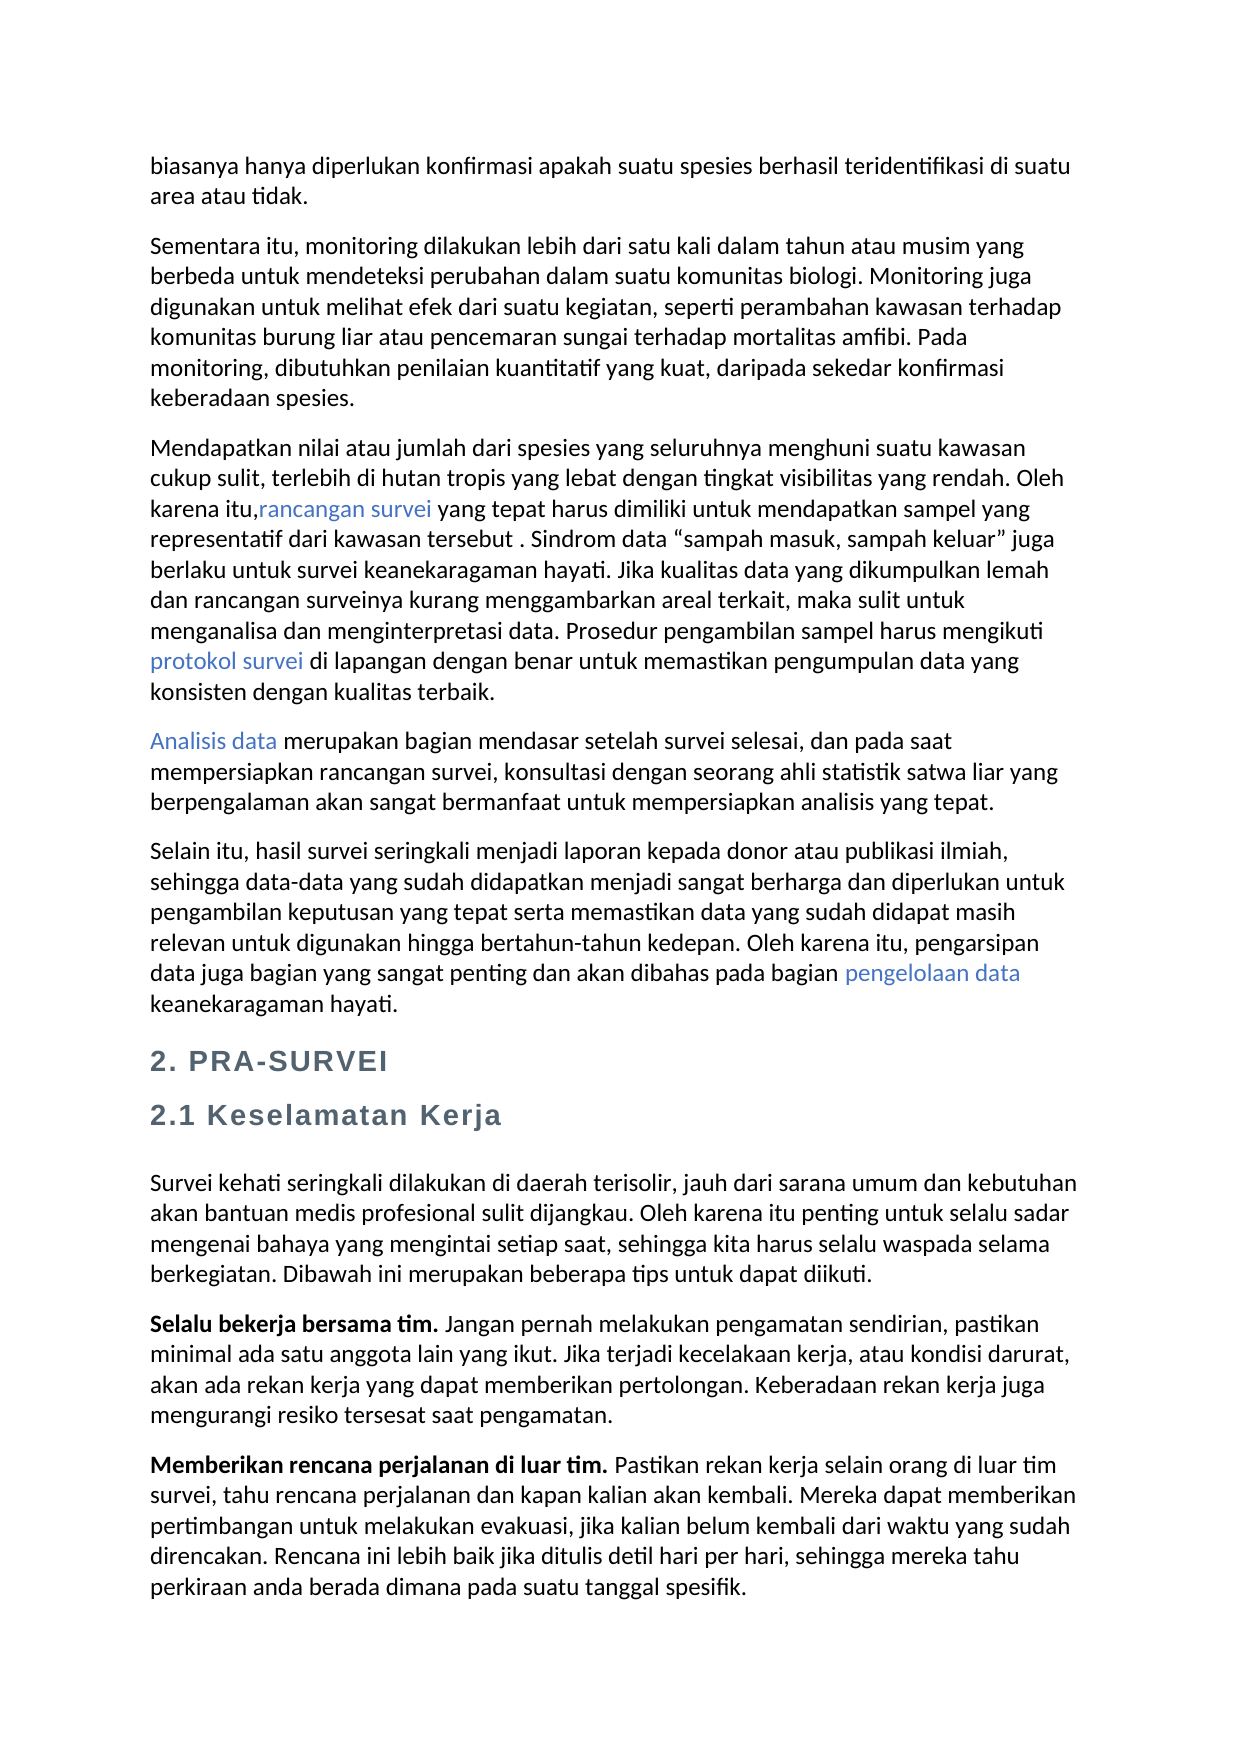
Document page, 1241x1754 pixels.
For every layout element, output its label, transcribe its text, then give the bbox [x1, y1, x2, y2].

text Survei kehati seringkali dilakukan di daerah terisolir, jauh dari sarana umum dan kebutuhan akan bantuan medis profesional sulit dijangkau. Oleh karena itu penting untuk selalu sadar mengenai bahaya yang mengintai setiap saat, sehingga kita harus selalu waspada selama berkegiatan. Dibawah ini merupakan beberapa tips untuk dapat diikuti. [150, 1167, 1090, 1289]
text Selain itu, hasil survei seringkali menjadi laporan kepada donor atau publikasi ilmiah, sehingga data-data yang sudah didapatkan menjadi sangat berharga dan diperlukan untuk pengambilan keputusan yang tepat serta memastikan data yang sudah didapat masih relevan untuk digunakan hingga bertahun-tahun kedepan. Oleh karena itu, pengarsipan data juga bagian yang sangat penting dan akan dibahas pada bagian pengelolaan data keanekaragaman hayati. [150, 835, 1090, 1018]
text Mendapatkan nilai atau jumlah dari spesies yang seluruhnya menghuni suatu kawasan cukup sulit, terlebih di hutan tropis yang lebat dengan tingkat visibilitas yang rendah. Oleh karena itu,rancangan survei yang tepat harus dimiliki untuk mendapatkan sampel yang representatif dari kawasan tersebut . Sindrom data “sampah masuk, sampah keluar” juga berlaku untuk survei keanekaragaman hayati. Jika kualitas data yang dikumpulkan lemah dan rancangan surveinya kurang menggambarkan areal terkait, maka sulit untuk menganalisa dan menginterpretasi data. Prosedur pengambilan sampel harus mengikuti protokol survei di lapangan dengan benar untuk memastikan pengumpulan data yang konsisten dengan kualitas terbaik. [150, 432, 1090, 706]
text Memberikan rencana perjalanan di luar tim. Pastikan rekan kerja selain orang di luar tim survei, tahu rencana perjalanan dan kapan kalian akan kembali. Mereka dapat memberikan pertimbangan untuk melakukan evakuasi, jika kalian belum kembali dari waktu yang sudah direncakan. Rencana ini lebih baik jika ditulis detil hari per hari, sehingga mereka tahu perkiraan anda berada dimana pada suatu tanggal spesifik. [150, 1449, 1090, 1601]
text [150, 150, 1090, 211]
subtitle 2. Pra-Survei [150, 1043, 1090, 1077]
text Sementara itu, monitoring dilakukan lebih dari satu kali dalam tahun atau musim yang berbeda untuk mendeteksi perubahan dalam suatu komunitas biologi. Monitoring juga digunakan untuk melihat efek dari suatu kegiatan, seperti perambahan kawasan terhadap komunitas burung liar atau pencemaran sungai terhadap mortalitas amfibi. Pada monitoring, dibutuhkan penilaian kuantitatif yang kuat, daripada sekedar konfirmasi keberadaan spesies. [150, 230, 1090, 413]
text Analisis data merupakan bagian mendasar setelah survei selesai, dan pada saat mempersiapkan rancangan survei, konsultasi dengan seorang ahli statistik satwa liar yang berpengalaman akan sangat bermanfaat untuk mempersiapkan analisis yang tepat. [150, 725, 1090, 817]
subtitle 2.1 Keselamatan Kerja [150, 1098, 1090, 1132]
text Selalu bekerja bersama tim. Jangan pernah melakukan pengamatan sendirian, pastikan minimal ada satu anggota lain yang ikut. Jika terjadi kecelakaan kerja, atau kondisi darurat, akan ada rekan kerja yang dapat memberikan pertolongan. Keberadaan rekan kerja juga mengurangi resiko tersesat saat pengamatan. [150, 1308, 1090, 1430]
